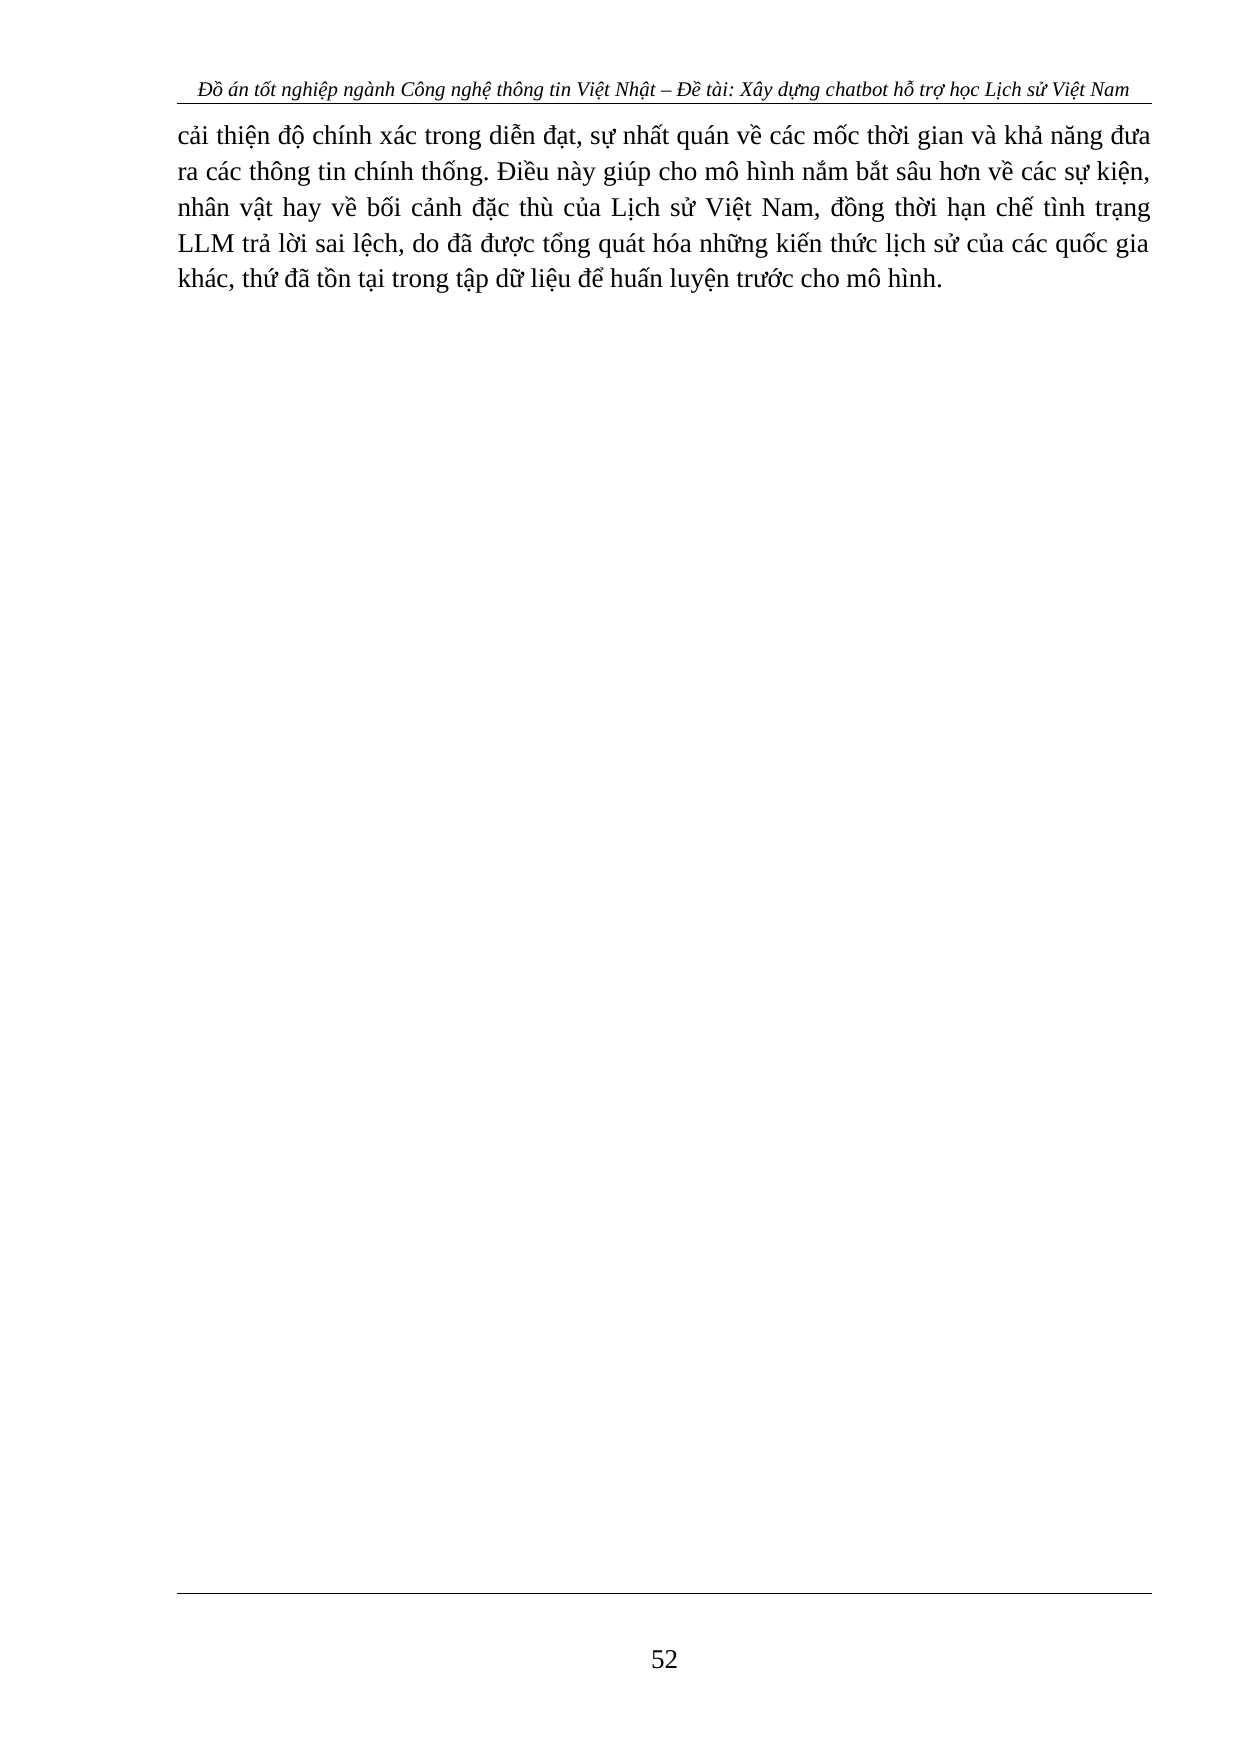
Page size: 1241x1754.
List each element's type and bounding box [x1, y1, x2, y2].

text [177, 119, 1152, 293]
